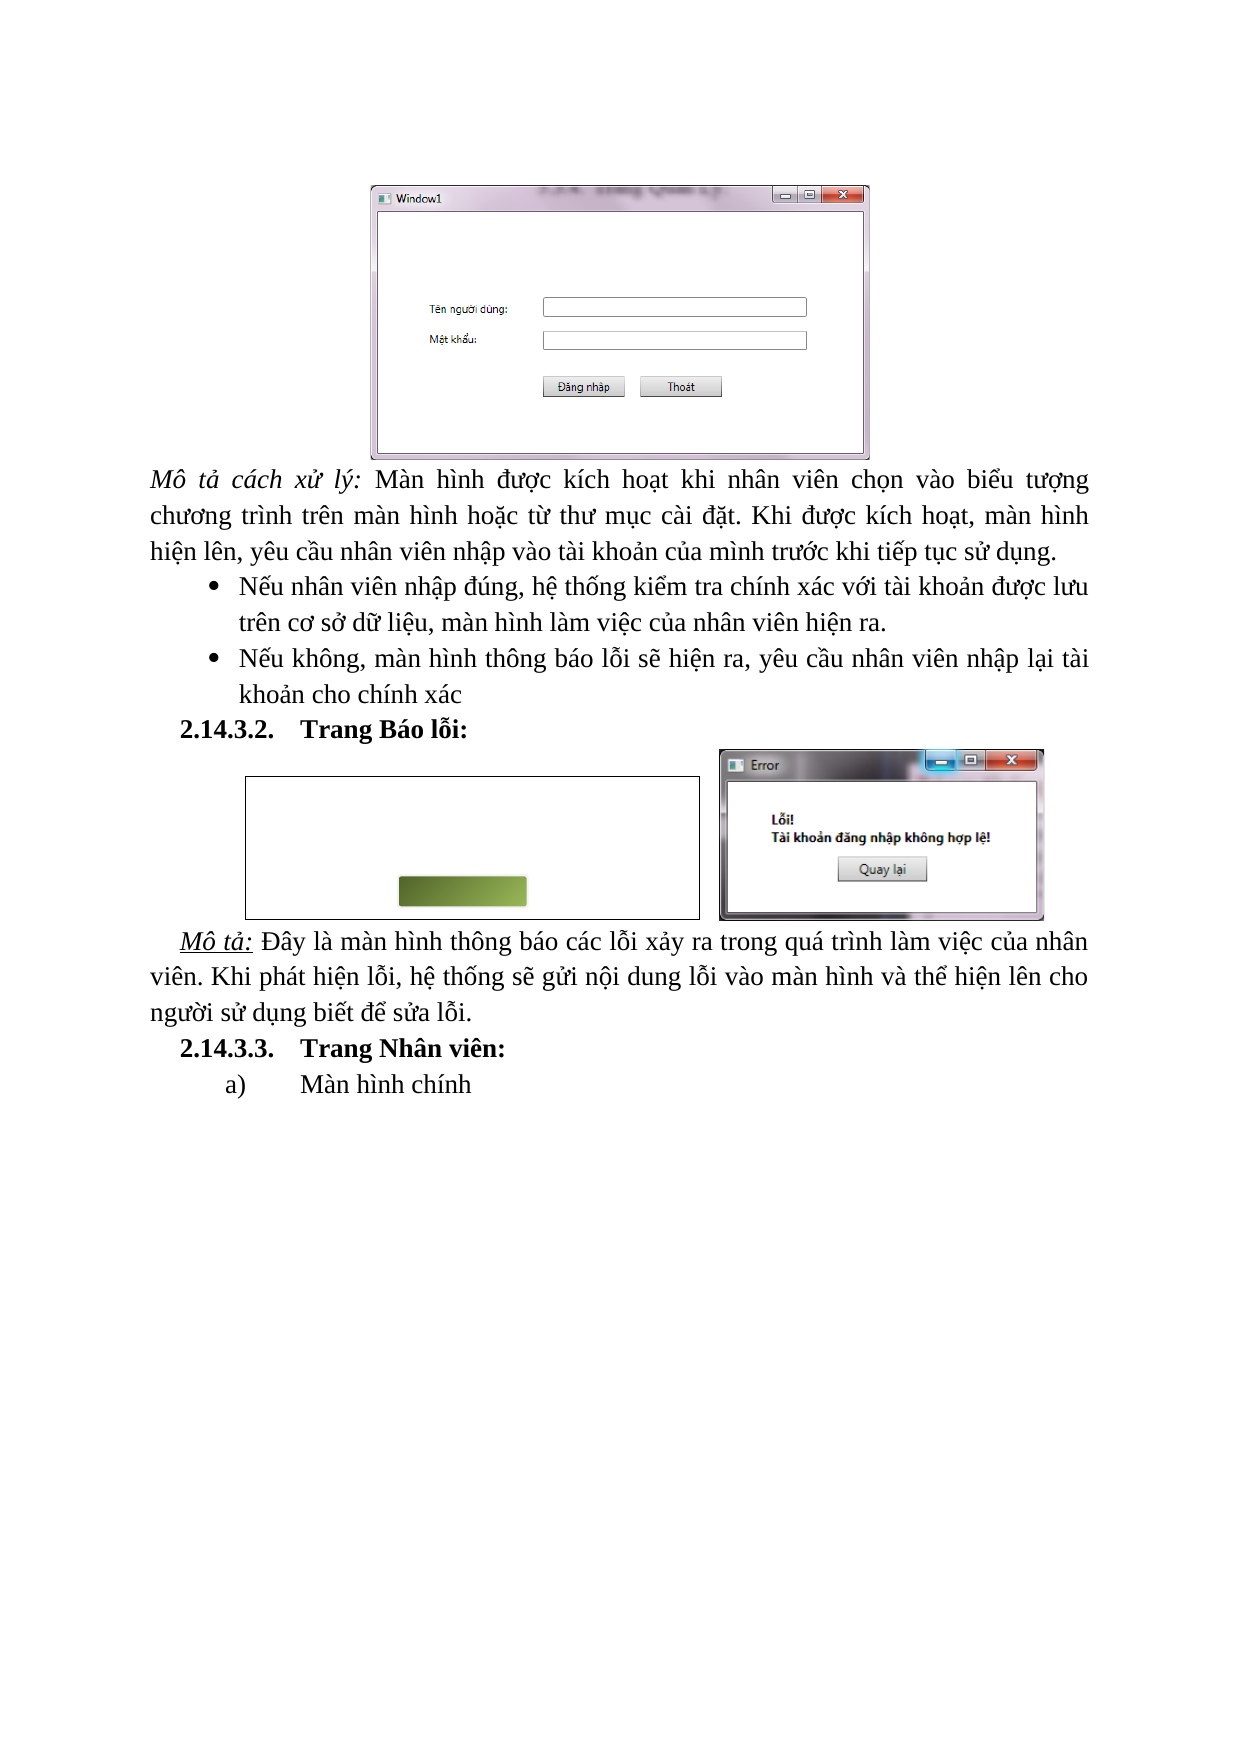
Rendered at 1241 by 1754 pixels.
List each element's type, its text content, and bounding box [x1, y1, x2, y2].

list Trang Báo lỗi: [179, 714, 1090, 745]
picture [719, 749, 1045, 921]
list Trang Nhân viên: [179, 1032, 1090, 1063]
list Mô tả: Đây là màn hình thông báo các lỗi xảy ra trong quá trình làm việc của nhân viên. Khi phát hiện lỗi, hệ thống sẽ gửi nội dung lỗi vào màn hình và thể hiện lên cho người sử dụng biết để sửa lỗi. [150, 925, 1090, 1027]
picture [370, 185, 870, 460]
